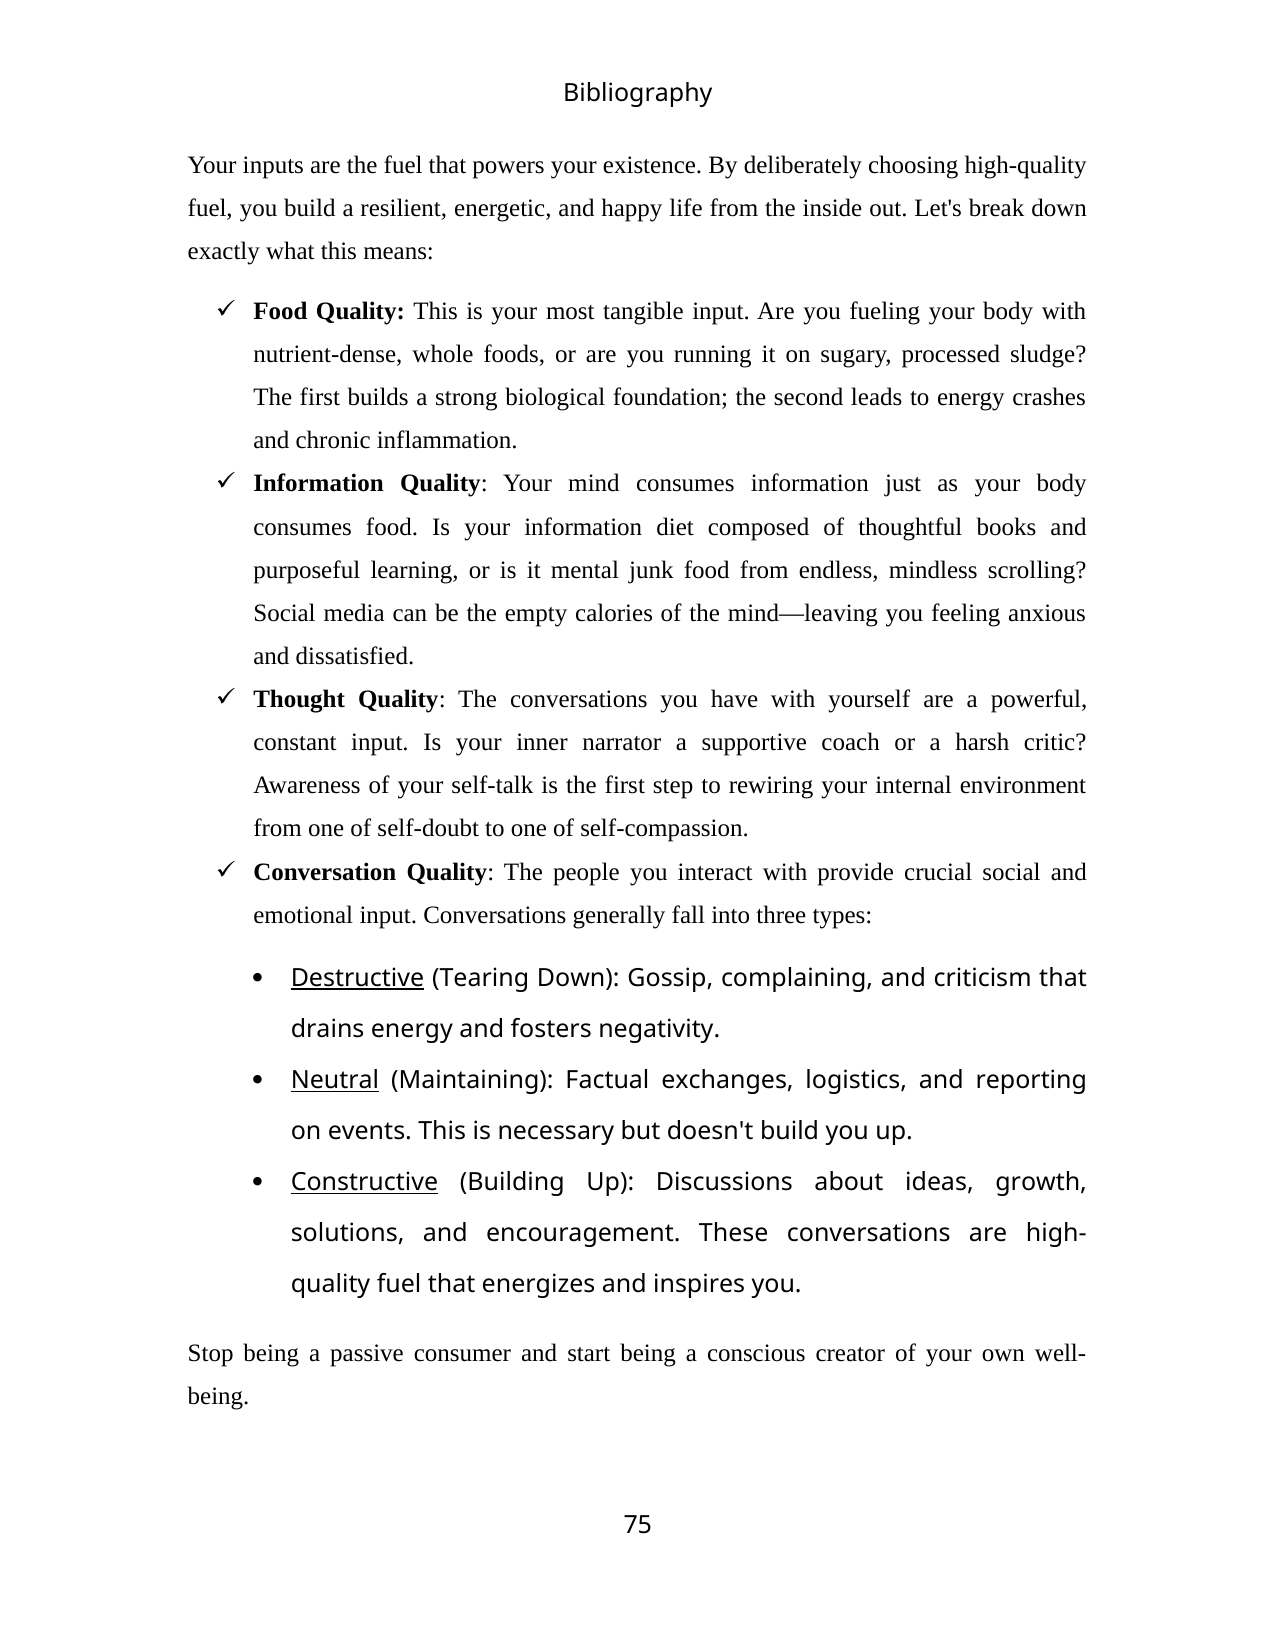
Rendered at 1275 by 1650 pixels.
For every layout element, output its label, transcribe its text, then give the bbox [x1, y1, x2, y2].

list Constructive (Building Up): Discussions about ideas, growth, solutions, and encouragement. These conversations are high-quality fuel that energizes and inspires you. [253, 1164, 1087, 1300]
list Food Quality: This is your most tangible input. Are you fueling your body with nutrient-dense, whole foods, or are you running it on sugary, processed sludge? The first builds a strong biological foundation; the second leads to energy crashes and chronic inflammation. [216, 296, 1087, 454]
text Stop being a passive consumer and start being a conscious creator of your own well-being. [187, 1338, 1087, 1409]
text Your inputs are the fuel that powers your existence. By deliberately choosing high-quality fuel, you build a resilient, energetic, and happy life from the inside out. Let's break down exactly what this means: [187, 150, 1087, 265]
list Information Quality: Your mind consumes information just as your body consumes food. Is your information diet composed of thoughtful books and purposeful learning, or is it mental junk food from endless, mindless scrolling? Social media can be the empty calories of the mind—leaving you feeling anxious and dissatisfied. [216, 468, 1087, 670]
list Conversation Quality: The people you interact with provide crucial social and emotional input. Conversations generally fall into three types: [216, 857, 1087, 928]
list Destructive (Tearing Down): Gossip, complaining, and criticism that drains energy and fosters negativity. [253, 959, 1087, 1045]
list Thought Quality: The conversations you have with yourself are a powerful, constant input. Is your inner narrator a supportive coach or a harsh critic? Awareness of your self-talk is the first step to rewiring your internal environment from one of self-doubt to one of self-compassion. [216, 684, 1087, 842]
list Neutral (Maintaining): Factual exchanges, logistics, and reporting on events. This is necessary but doesn't build you up. [253, 1062, 1087, 1147]
